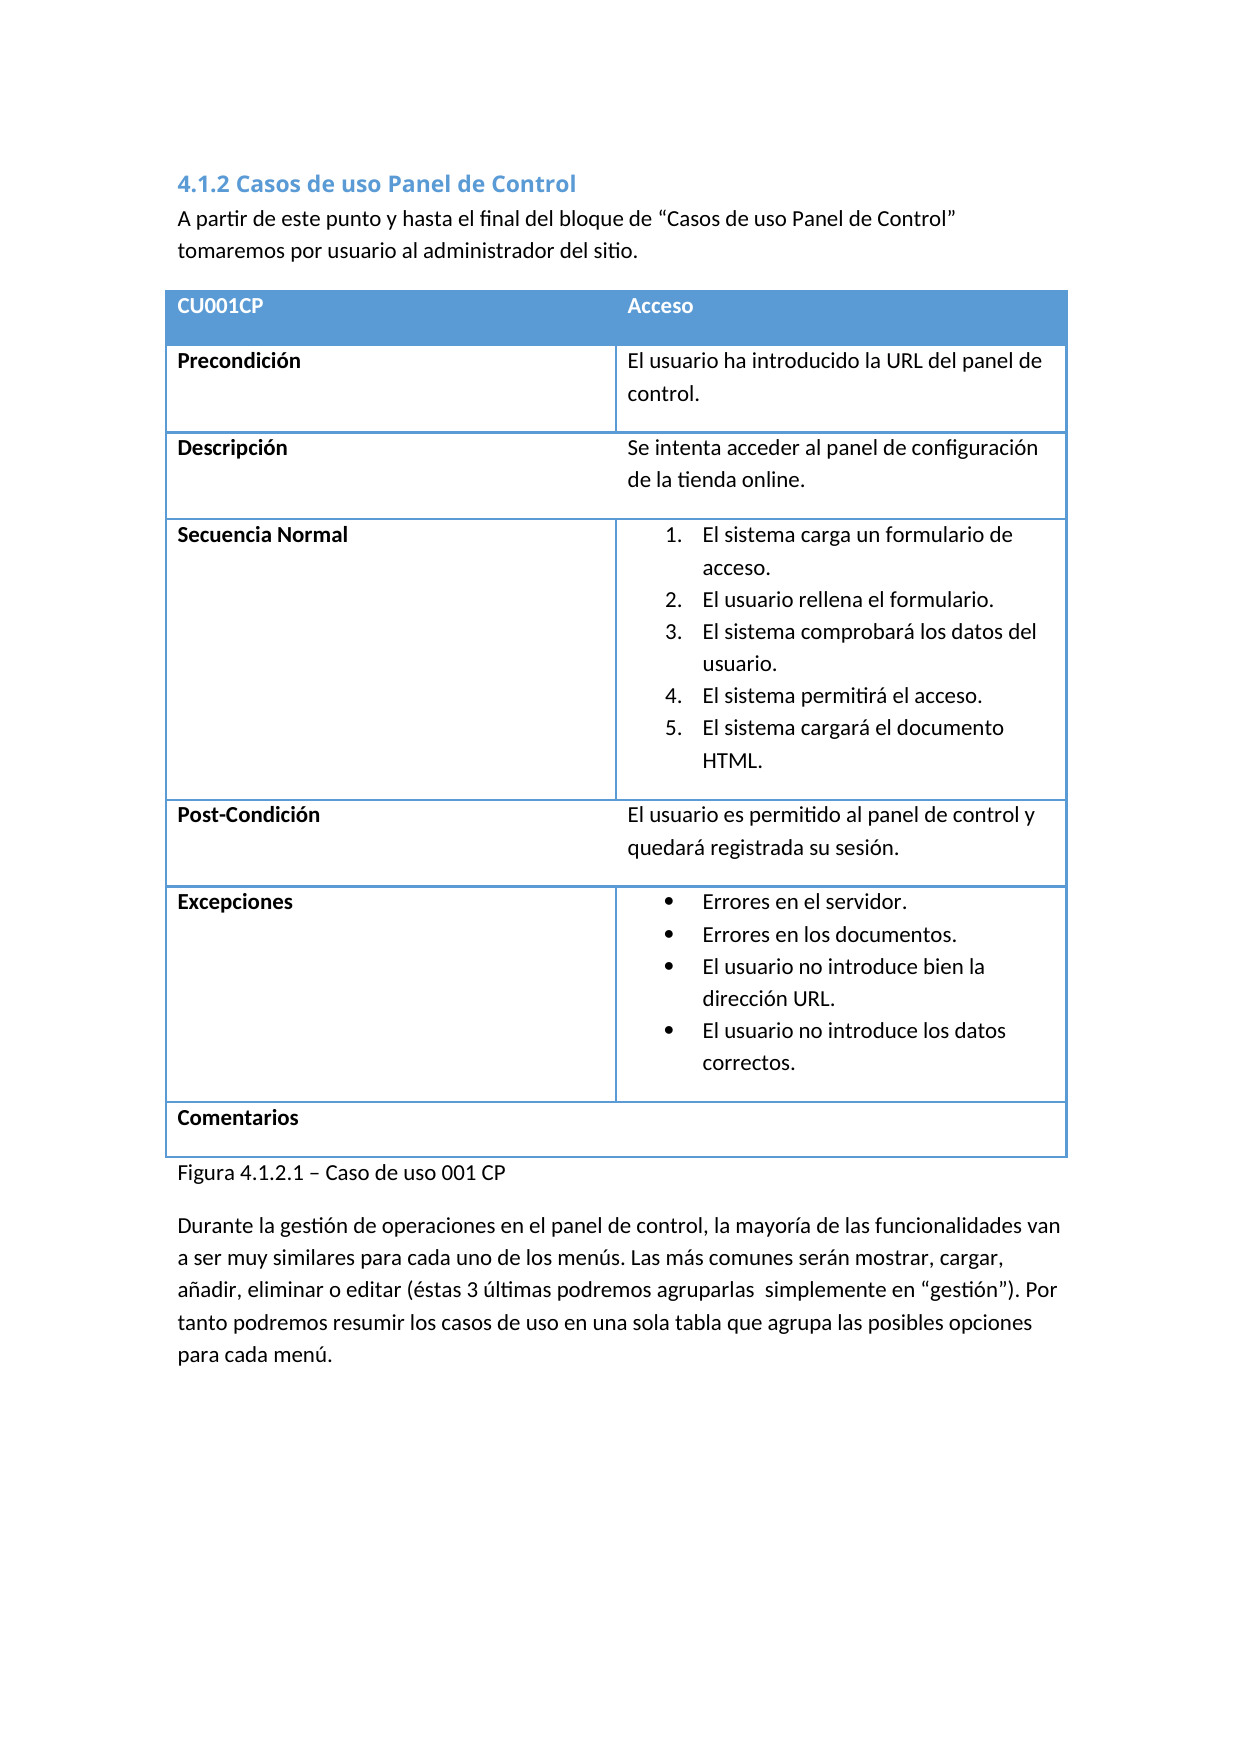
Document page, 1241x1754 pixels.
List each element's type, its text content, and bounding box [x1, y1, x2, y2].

table_header CU001CP [167, 292, 616, 344]
table_cell El usuario ha introducido la URL del panel de control. [617, 346, 1065, 431]
table_header Acceso [616, 292, 1065, 344]
text Figura 4.1.2.1 – Caso de uso 001 CP [177, 1158, 1063, 1186]
table_cell Se intenta acceder al panel de configuración de la tienda online. [616, 434, 1065, 518]
table_cell Secuencia Normal [167, 520, 615, 798]
text Durante la gestión de operaciones en el panel de control, la mayoría de las funcionalidades van a ser muy similares para cada uno de los menús. Las más comunes serán mostrar, cargar, añadir, eliminar o editar (éstas 3 últimas podremos agruparlas simplemente en “gestión”). Por tanto podremos resumir los casos de uso en una sola tabla que agrupa las posibles opciones para cada menú. [177, 1211, 1063, 1368]
table_cell Errores en el servidor. Errores en los documentos. El usuario no introduce bien la dirección URL. El usuario no introduce los datos correctos. [617, 888, 1065, 1101]
subtitle 4.1.2 Casos de uso Panel de Control [177, 168, 1063, 200]
table_cell El sistema carga un formulario de acceso. El usuario rellena el formulario. El sistema comprobará los datos del usuario. El sistema permitirá el acceso. El sistema cargará el documento HTML. [617, 520, 1065, 798]
table_cell El usuario es permitido al panel de control y quedará registrada su sesión. [616, 801, 1065, 885]
table_cell Precondición [167, 346, 615, 431]
table_cell Descripción [167, 434, 616, 518]
table_cell Post-Condición [167, 801, 616, 885]
table_cell Comentarios [167, 1103, 616, 1156]
table_cell [616, 1103, 1065, 1156]
table_cell Excepciones [167, 888, 615, 1101]
text A partir de este punto y hasta el final del bloque de “Casos de uso Panel de Control” tomaremos por usuario al administrador del sitio. [177, 204, 1063, 264]
